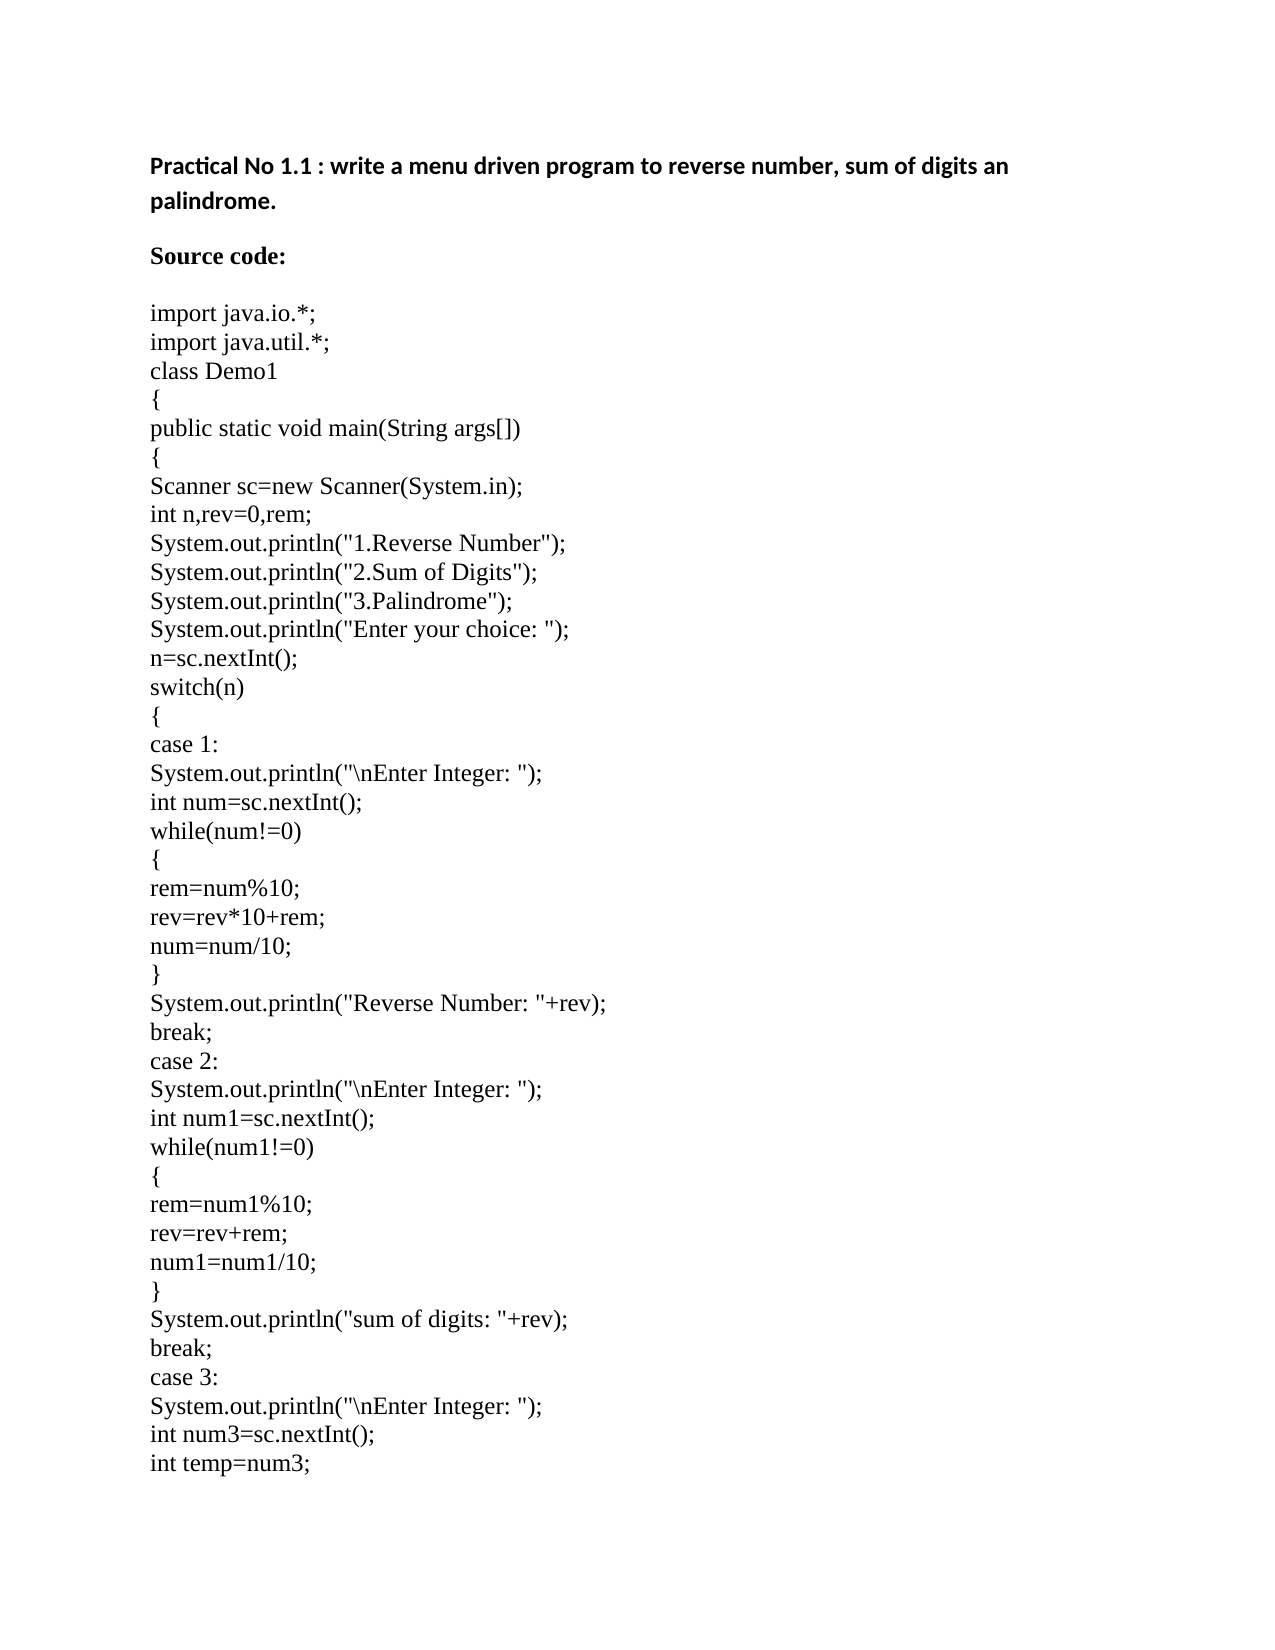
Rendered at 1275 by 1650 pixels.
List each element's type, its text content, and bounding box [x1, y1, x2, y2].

text case 1: [150, 729, 1125, 758]
text Scanner sc=new Scanner(System.in); [150, 471, 1125, 499]
text System.out.println("sum of digits: "+rev); [150, 1304, 1125, 1333]
text import java.util.*; [150, 327, 1125, 356]
text System.out.println("Reverse Number: "+rev); [150, 988, 1125, 1017]
text int num1=sc.nextInt(); [150, 1103, 1125, 1132]
text import java.io.*; [150, 298, 1125, 327]
text case 2: [150, 1046, 1125, 1074]
text int temp=num3; [150, 1448, 1125, 1477]
text System.out.println("\nEnter Integer: "); [150, 1074, 1125, 1103]
text rev=rev+rem; [150, 1218, 1125, 1247]
text n=sc.nextInt(); [150, 643, 1125, 672]
text { [150, 1161, 1125, 1189]
text { [150, 701, 1125, 729]
text public static void main(String args[]) [150, 413, 1125, 442]
text System.out.println("1.Reverse Number"); [150, 528, 1125, 557]
text while(num!=0) [150, 816, 1125, 844]
text case 3: [150, 1362, 1125, 1391]
text System.out.println("\nEnter Integer: "); [150, 1391, 1125, 1419]
text { [150, 442, 1125, 471]
text } [150, 1276, 1125, 1304]
text class Demo1 [150, 356, 1125, 384]
text { [150, 384, 1125, 413]
text while(num1!=0) [150, 1132, 1125, 1161]
text num1=num1/10; [150, 1247, 1125, 1276]
text System.out.println("\nEnter Integer: "); [150, 758, 1125, 787]
text break; [150, 1017, 1125, 1046]
text System.out.println("3.Palindrome"); [150, 586, 1125, 614]
text { [150, 844, 1125, 873]
text int n,rev=0,rem; [150, 499, 1125, 528]
text int num3=sc.nextInt(); [150, 1419, 1125, 1448]
text Source code: [150, 241, 1125, 269]
text System.out.println("Enter your choice: "); [150, 614, 1125, 643]
text } [150, 959, 1125, 988]
text Practical No 1.1 : write a menu driven program to reverse number, sum of digits an palindrome. [150, 150, 1125, 216]
text rem=num%10; [150, 873, 1125, 902]
text System.out.println("2.Sum of Digits"); [150, 557, 1125, 586]
text switch(n) [150, 672, 1125, 701]
text int num=sc.nextInt(); [150, 787, 1125, 816]
text break; [150, 1333, 1125, 1362]
text num=num/10; [150, 931, 1125, 959]
text rem=num1%10; [150, 1189, 1125, 1218]
text rev=rev*10+rem; [150, 902, 1125, 931]
